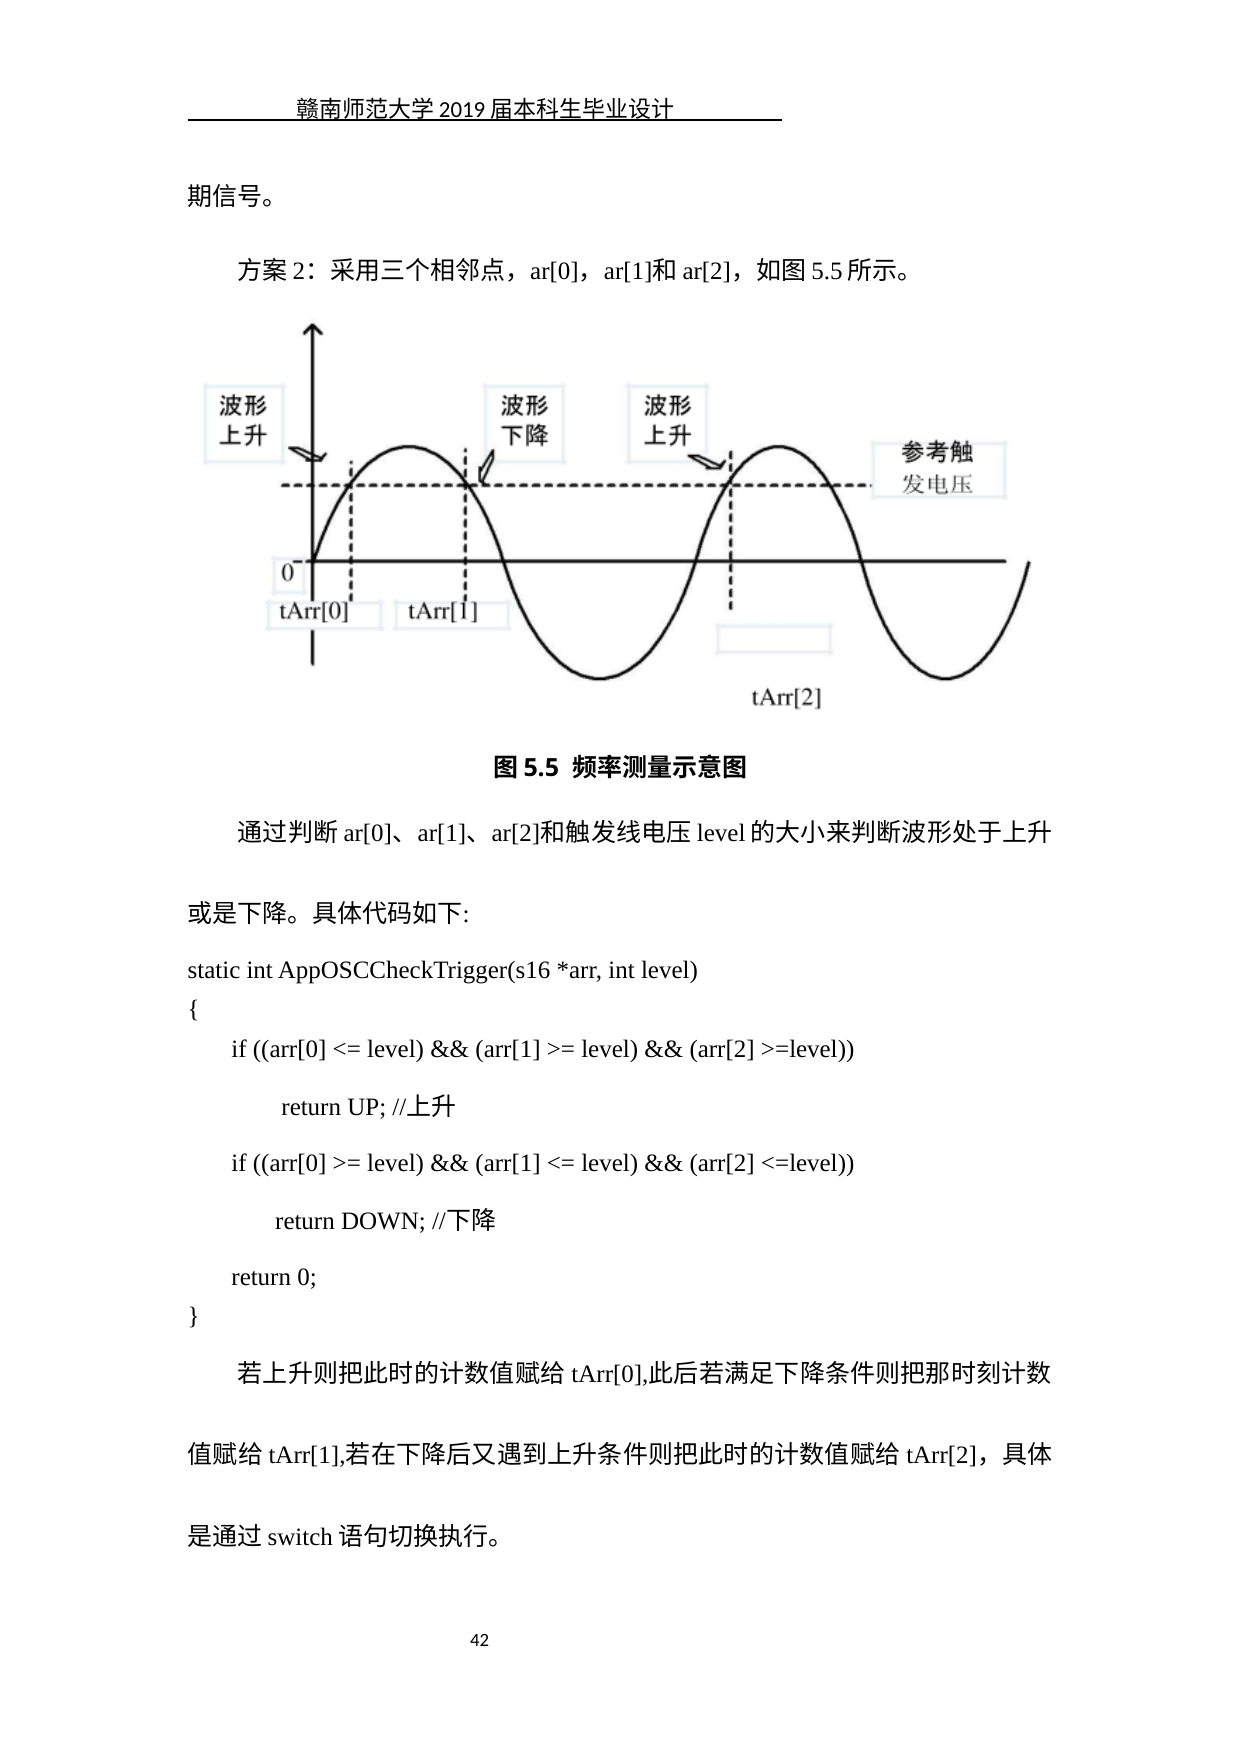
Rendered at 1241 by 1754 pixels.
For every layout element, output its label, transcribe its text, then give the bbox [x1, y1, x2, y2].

text return UP; //上升 [231, 1072, 1053, 1137]
text 方案2：采用三个相邻点，ar[0]，ar[1]和ar[2]，如图5.5所示。 [187, 236, 1053, 301]
text } [187, 1299, 1053, 1332]
text 通过判断ar[0]、ar[1]、ar[2]和触发线电压level的大小来判断波形处于上升或是下降。具体代码如下: [187, 798, 1053, 944]
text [187, 162, 1053, 227]
text { [187, 993, 1053, 1025]
text if ((arr[0] >= level) && (arr[1] <= level) && (arr[2] <=level)) [187, 1146, 1053, 1178]
text static int AppOSCCheckTrigger(s16 *arr, int level) [187, 953, 1053, 985]
text return 0; [187, 1260, 1053, 1292]
text return DOWN; //下降 [231, 1186, 1053, 1251]
text if ((arr[0] <= level) && (arr[1] >= level) && (arr[2] >=level)) [187, 1032, 1053, 1065]
text 图5.5 频率测量示意图 [187, 733, 1053, 798]
text 若上升则把此时的计数值赋给tArr[0],此后若满足下降条件则把那时刻计数值赋给tArr[1],若在下降后又遇到上升条件则把此时的计数值赋给tArr[2]，具体是通过switch语句切换执行。 [187, 1339, 1053, 1567]
picture [187, 310, 1053, 717]
